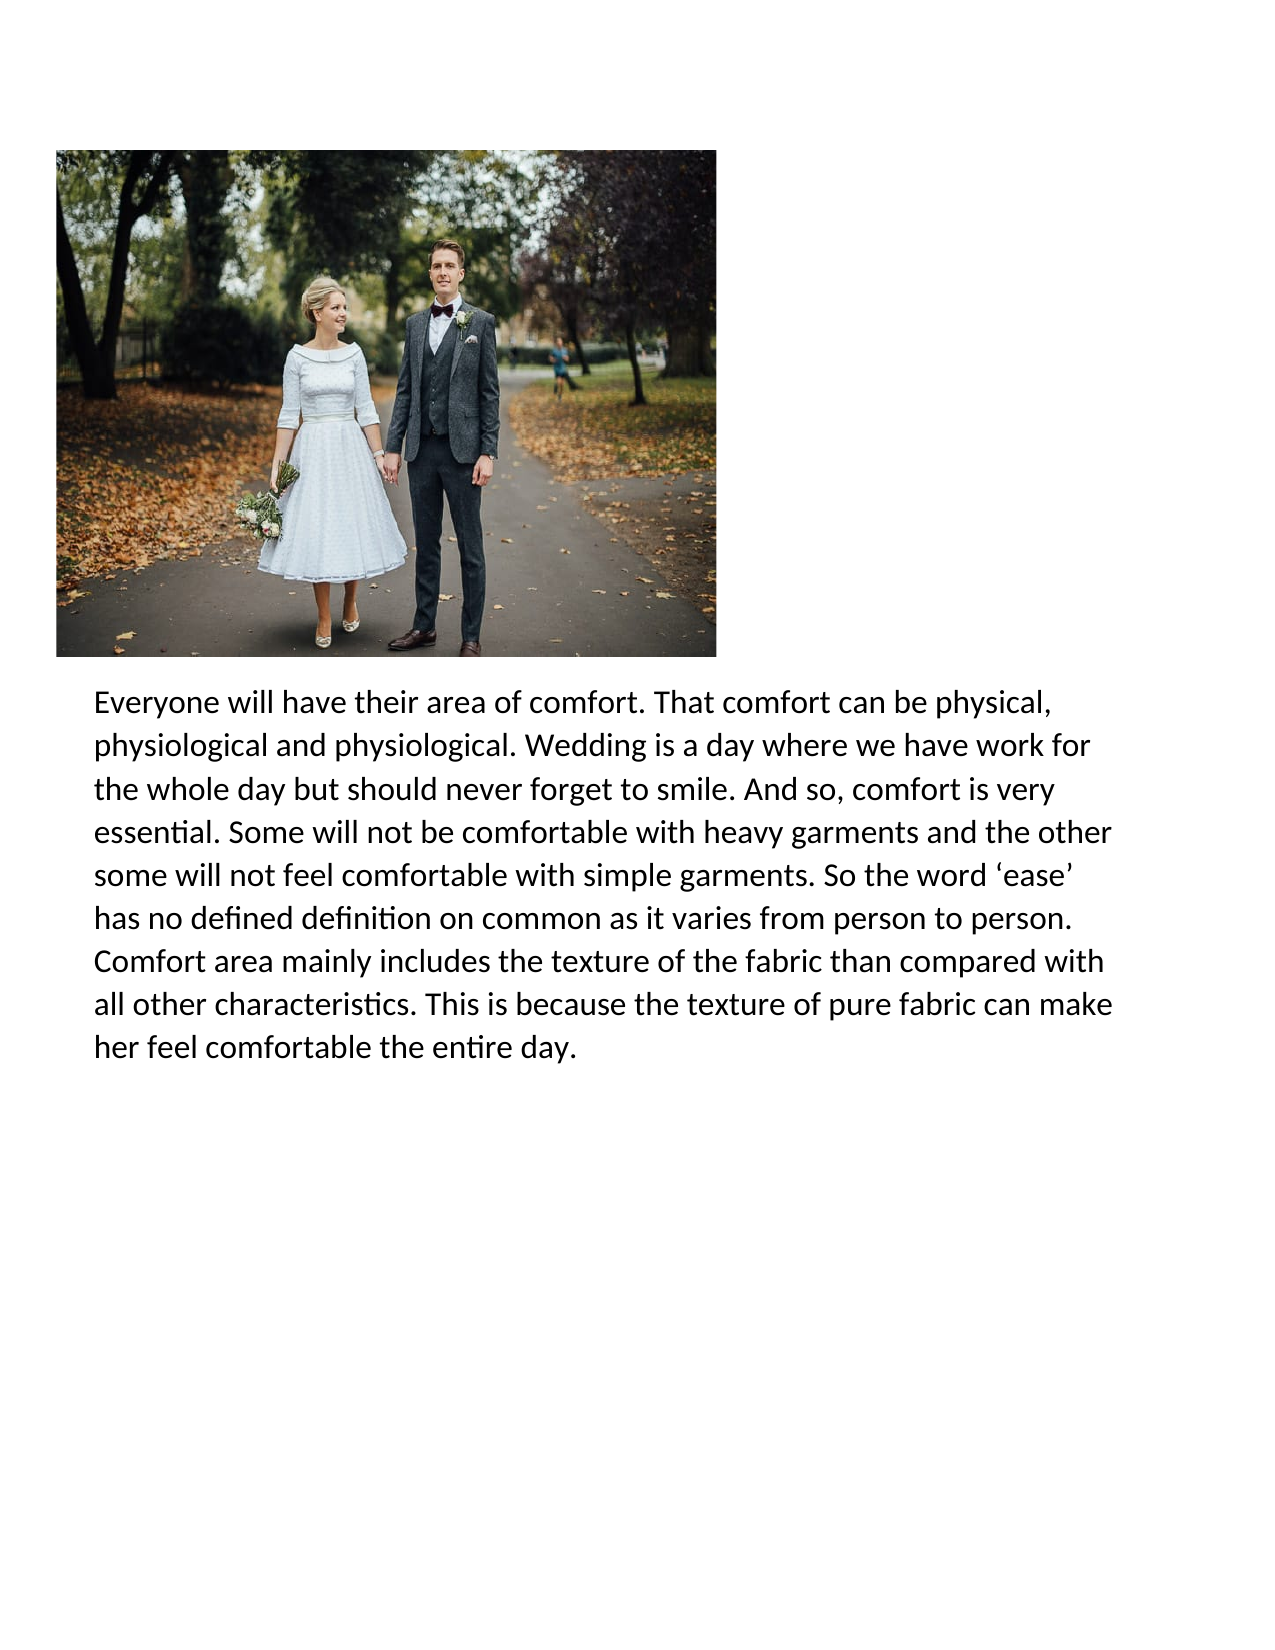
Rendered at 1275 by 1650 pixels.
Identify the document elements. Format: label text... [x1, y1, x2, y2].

text Everyone will have their area of comfort. That comfort can be physical, physiological and physiological. Wedding is a day where we have work for the whole day but should never forget to smile. And so, comfort is very essential. Some will not be comfortable with heavy garments and the other some will not feel comfortable with simple garments. So the word ‘ease’ has no defined definition on common as it varies from person to person. Comfort area mainly includes the texture of the fabric than compared with all other characteristics. This is because the texture of pure fabric can make her feel comfortable the entire day. [94, 681, 1125, 1067]
picture [56, 150, 717, 657]
